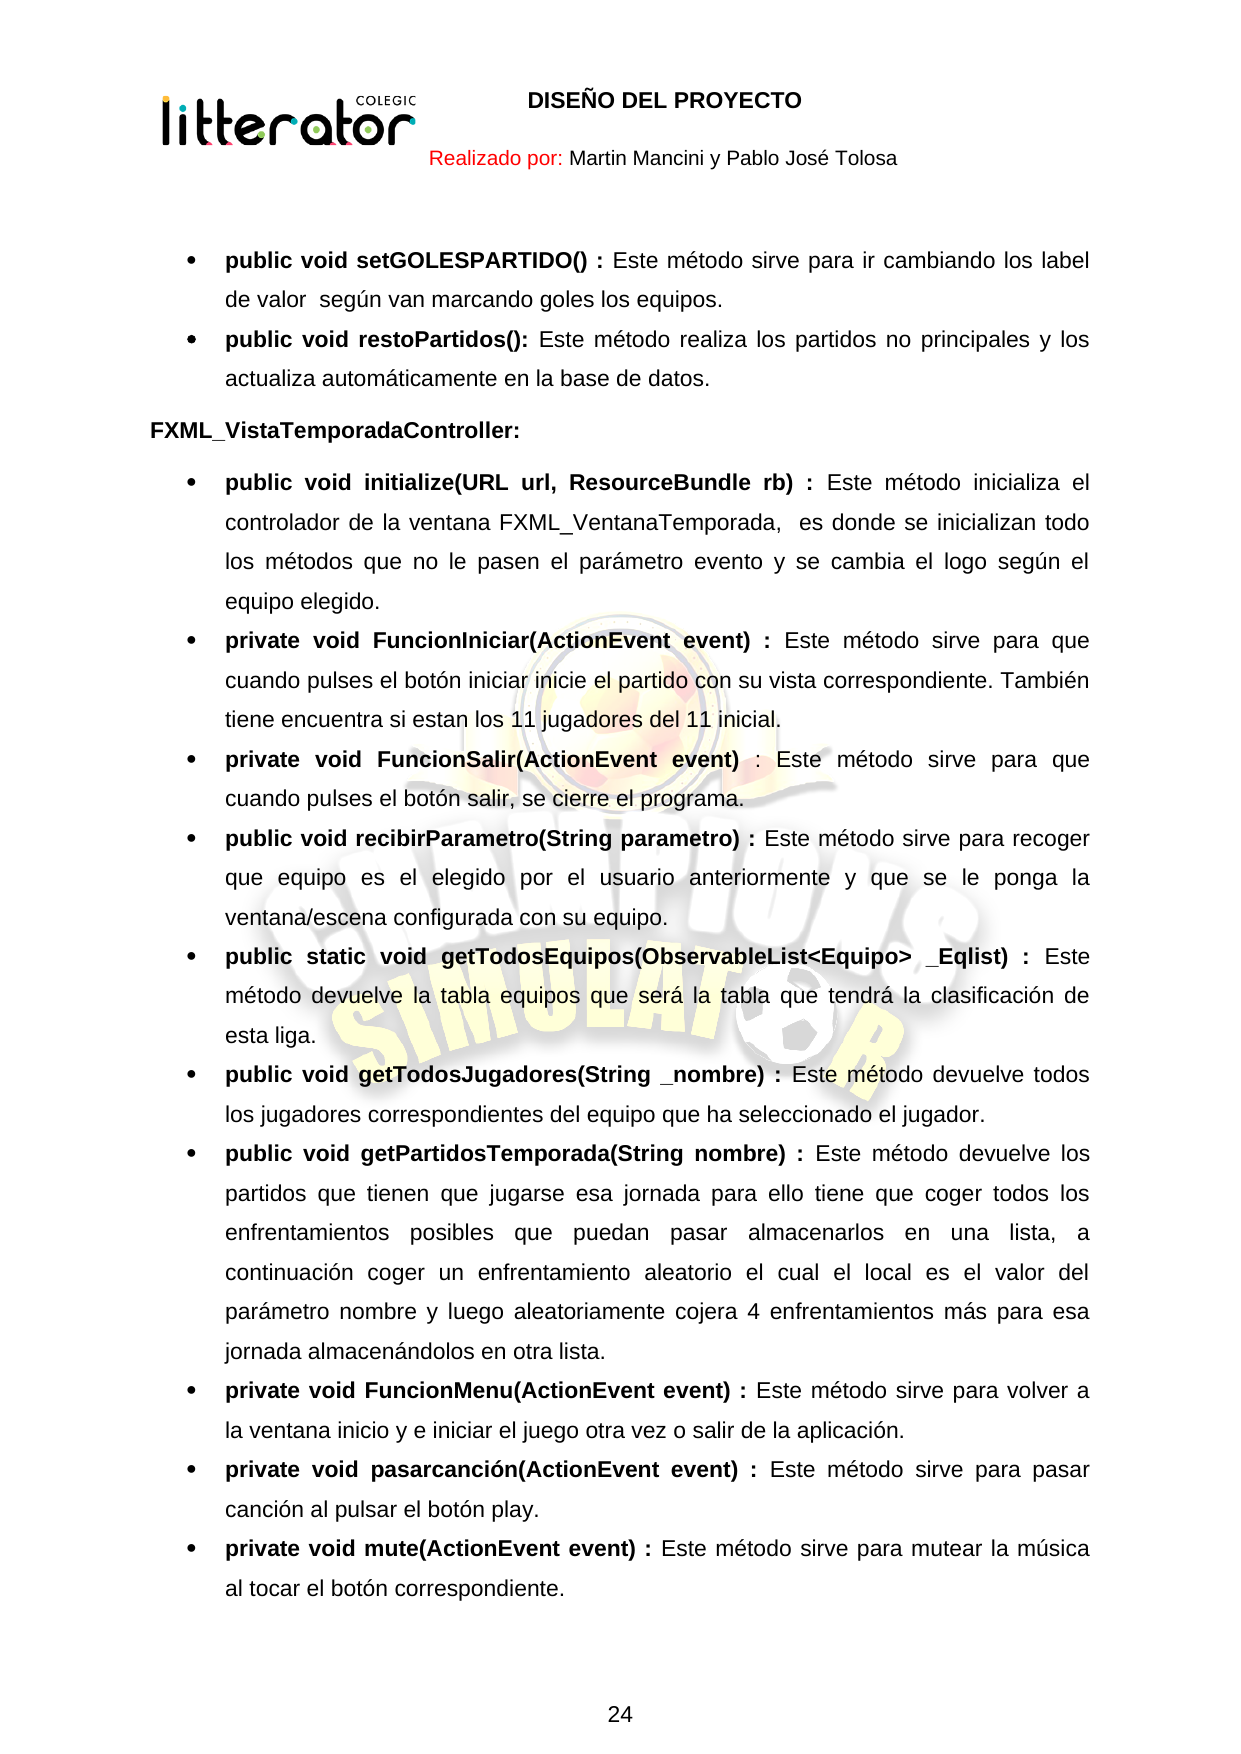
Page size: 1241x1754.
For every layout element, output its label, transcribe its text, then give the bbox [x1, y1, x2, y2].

list public void restoPartidos(): Este método realiza los partidos no principales y los actualiza automáticamente en la base de datos. [187, 326, 1090, 392]
list public void initialize(URL url, ResourceBundle rb) : Este método inicializa el controlador de la ventana FXML_VentanaTemporada, es donde se inicializan todo los métodos que no le pasen el parámetro evento y se cambia el logo según el equipo elegido. [187, 469, 1090, 614]
text FXML_VistaTemporadaController: [150, 417, 1090, 444]
list public void setGOLESPARTIDO() : Este método sirve para ir cambiando los label de valor según van marcando goles los equipos. [187, 247, 1090, 313]
list public void recibirParametro(String parametro) : Este método sirve para recoger que equipo es el elegido por el usuario anteriormente y que se le ponga la ventana/escena configurada con su equipo. [187, 824, 1090, 930]
list private void mute(ActionEvent event) : Este método sirve para mutear la música al tocar el botón correspondiente. [187, 1535, 1090, 1601]
list private void FuncionIniciar(ActionEvent event) : Este método sirve para que cuando pulses el botón iniciar inicie el partido con su vista correspondiente. También tiene encuentra si estan los 11 jugadores del 11 inicial. [187, 627, 1090, 732]
list private void FuncionMenu(ActionEvent event) : Este método sirve para volver a la ventana inicio y e iniciar el juego otra vez o salir de la aplicación. [187, 1377, 1090, 1443]
list public static void getTodosEquipos(ObservableList<Equipo> _Eqlist) : Este método devuelve la tabla equipos que será la tabla que tendrá la clasificación de esta liga. [187, 943, 1090, 1048]
list public void getPartidosTemporada(String nombre) : Este método devuelve los partidos que tienen que jugarse esa jornada para ello tiene que coger todos los enfrentamientos posibles que puedan pasar almacenarlos en una lista, a continuación coger un enfrentamiento aleatorio el cual el local es el valor del parámetro nombre y luego aleatoriamente cojera 4 enfrentamientos más para esa jornada almacenándolos en otra lista. [187, 1140, 1090, 1364]
list public void getTodosJugadores(String _nombre) : Este método devuelve todos los jugadores correspondientes del equipo que ha seleccionado el jugador. [187, 1061, 1090, 1127]
picture [162, 95, 416, 146]
list private void FuncionSalir(ActionEvent event) : Este método sirve para que cuando pulses el botón salir, se cierre el programa. [187, 746, 1090, 811]
list private void pasarcanción(ActionEvent event) : Este método sirve para pasar canción al pulsar el botón play. [187, 1456, 1090, 1522]
